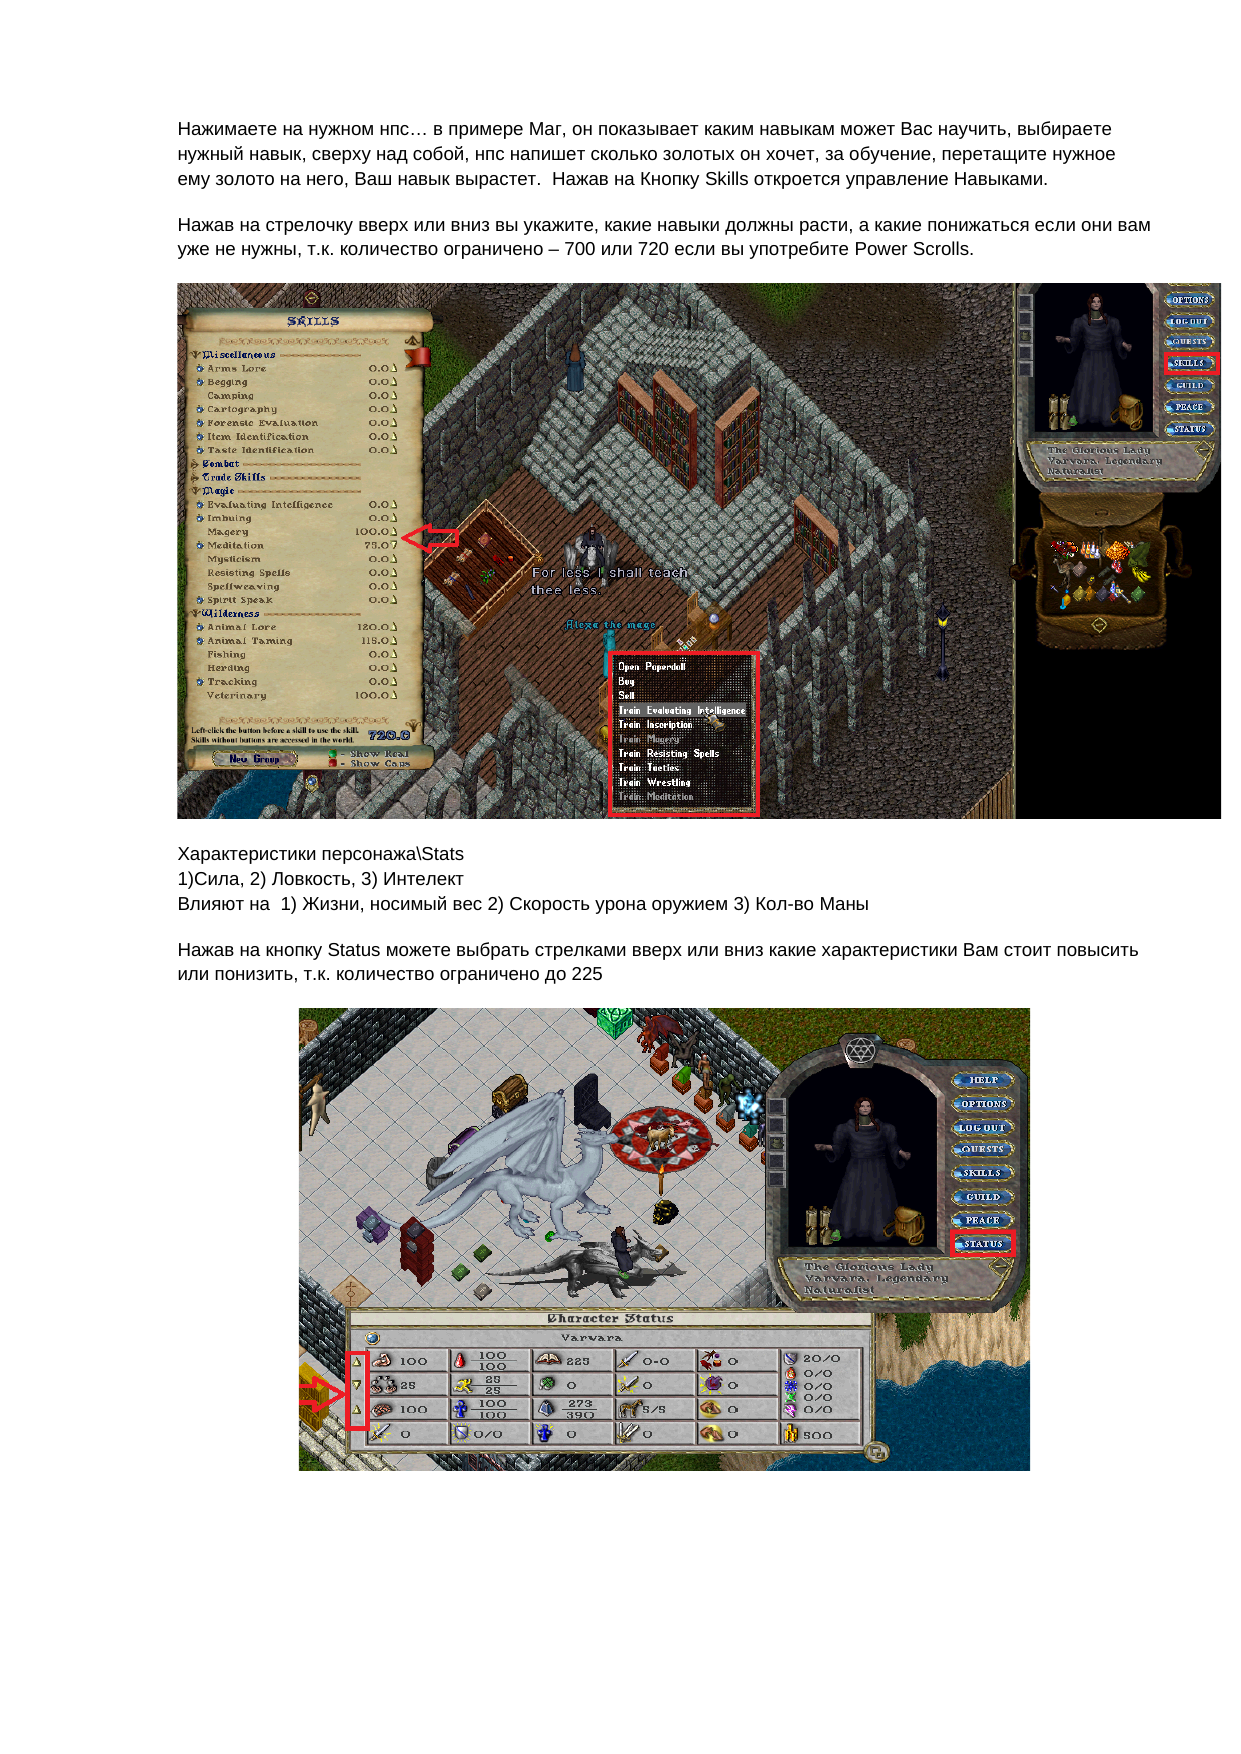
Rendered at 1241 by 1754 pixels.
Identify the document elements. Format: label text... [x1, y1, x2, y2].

picture [177, 283, 1222, 819]
text Нажимаете на нужном нпс… в примере Маг, он показывает каким навыкам может Вас научить, выбираете нужный навык, сверху над собой, нпс напишет сколько золотых он хочет, за обучение, перетащите нужное ему золото на него, Ваш навык вырастет. Нажав на Кнопку Skills откроется управление Навыками. [177, 118, 1152, 189]
text Нажав на кнопку Status можете выбрать стрелками вверх или вниз какие характеристики Вам стоит повысить или понизить, т.к. количество ограничено до 225 [177, 938, 1152, 985]
text Характеристики персонажа\Stats 1)Сила, 2) Ловкость, 3) Интелект Влияют на 1) Жизни, носимый вес 2) Скорость урона оружием 3) Кол-во Маны [177, 843, 1152, 914]
picture [298, 1008, 1030, 1471]
text Нажав на стрелочку вверх или вниз вы укажите, какие навыки должны расти, а какие понижаться если они вам уже не нужны, т.к. количество ограничено – 700 или 720 если вы употребите Power Scrolls. [177, 213, 1152, 260]
